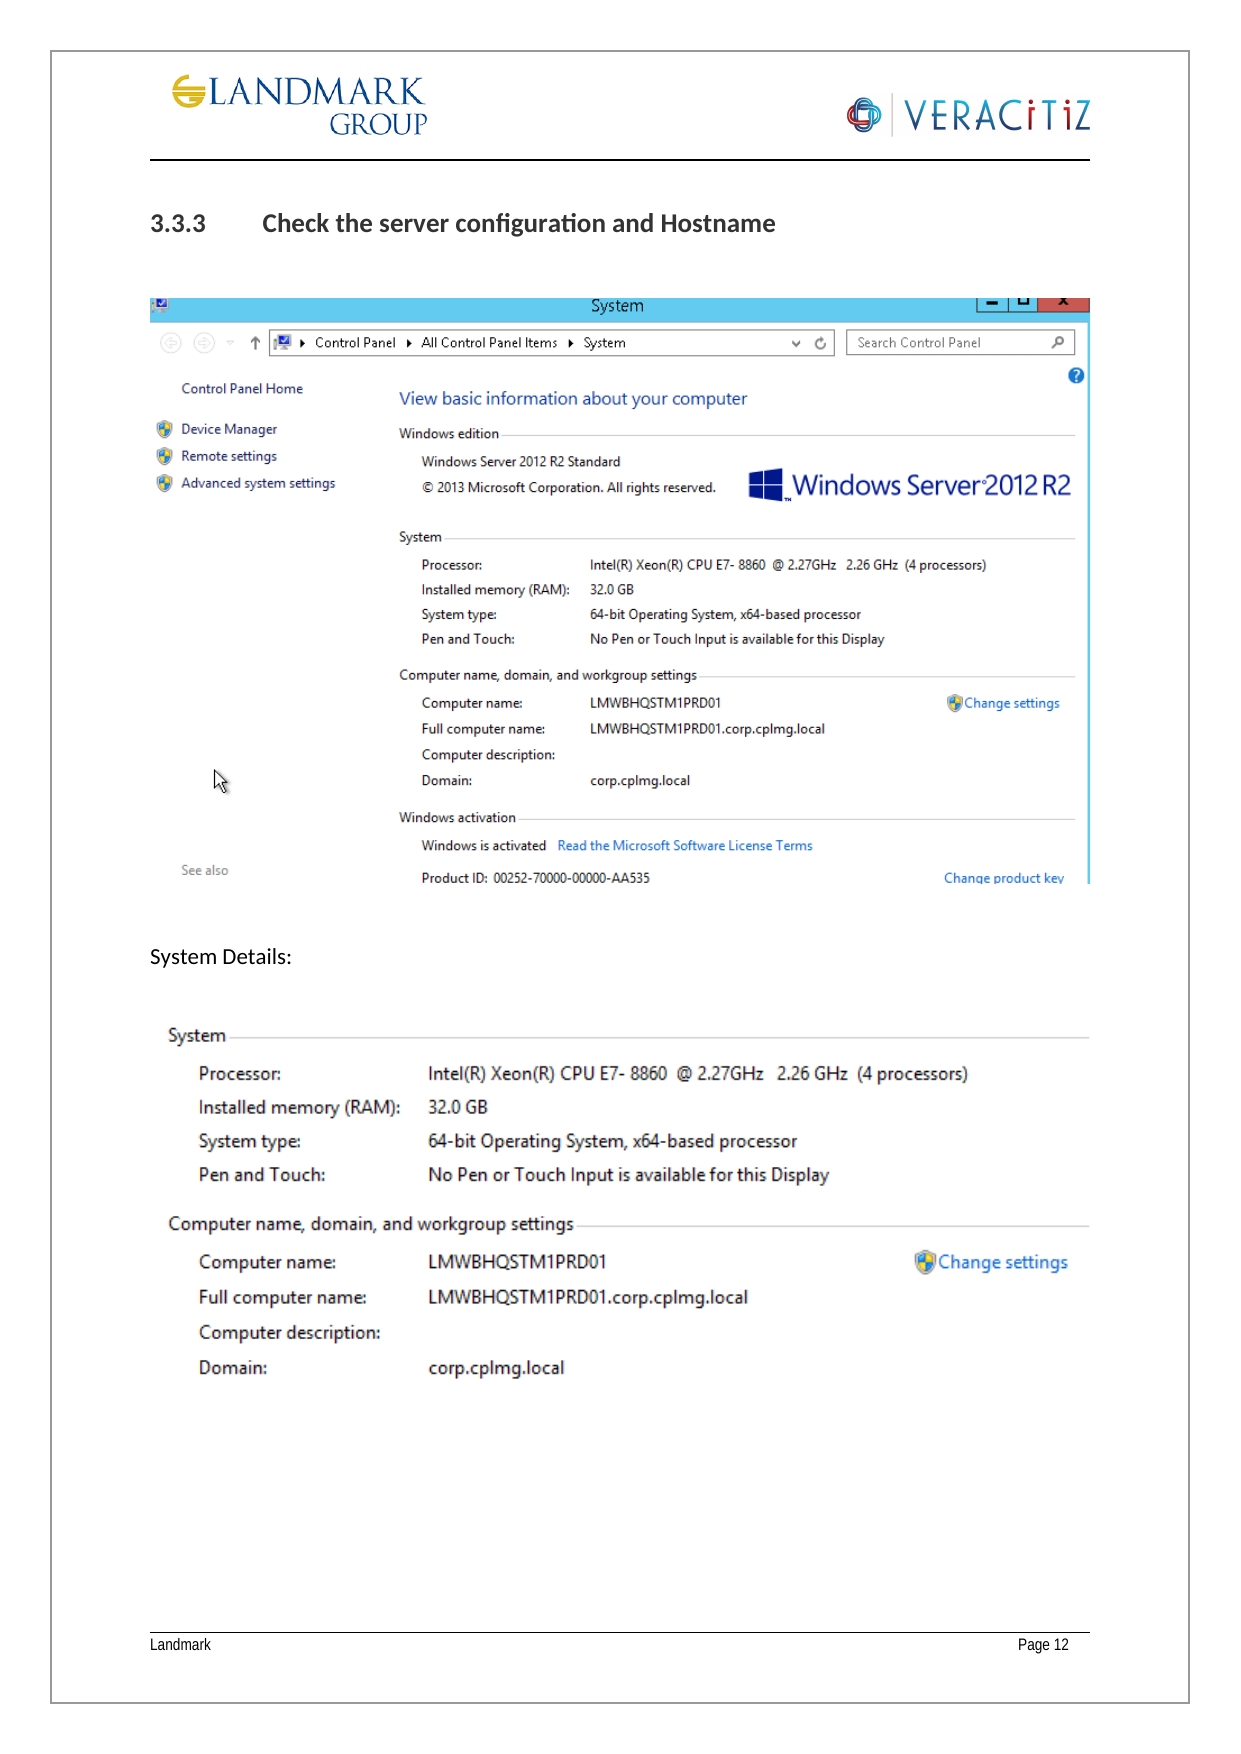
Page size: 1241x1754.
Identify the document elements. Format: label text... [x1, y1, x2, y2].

picture [846, 93, 1091, 137]
picture [171, 73, 429, 137]
picture [150, 298, 1091, 884]
text System Details: [150, 942, 1090, 970]
subtitle Check the server configuration and Hostname [150, 206, 1090, 239]
picture [150, 1022, 1091, 1408]
